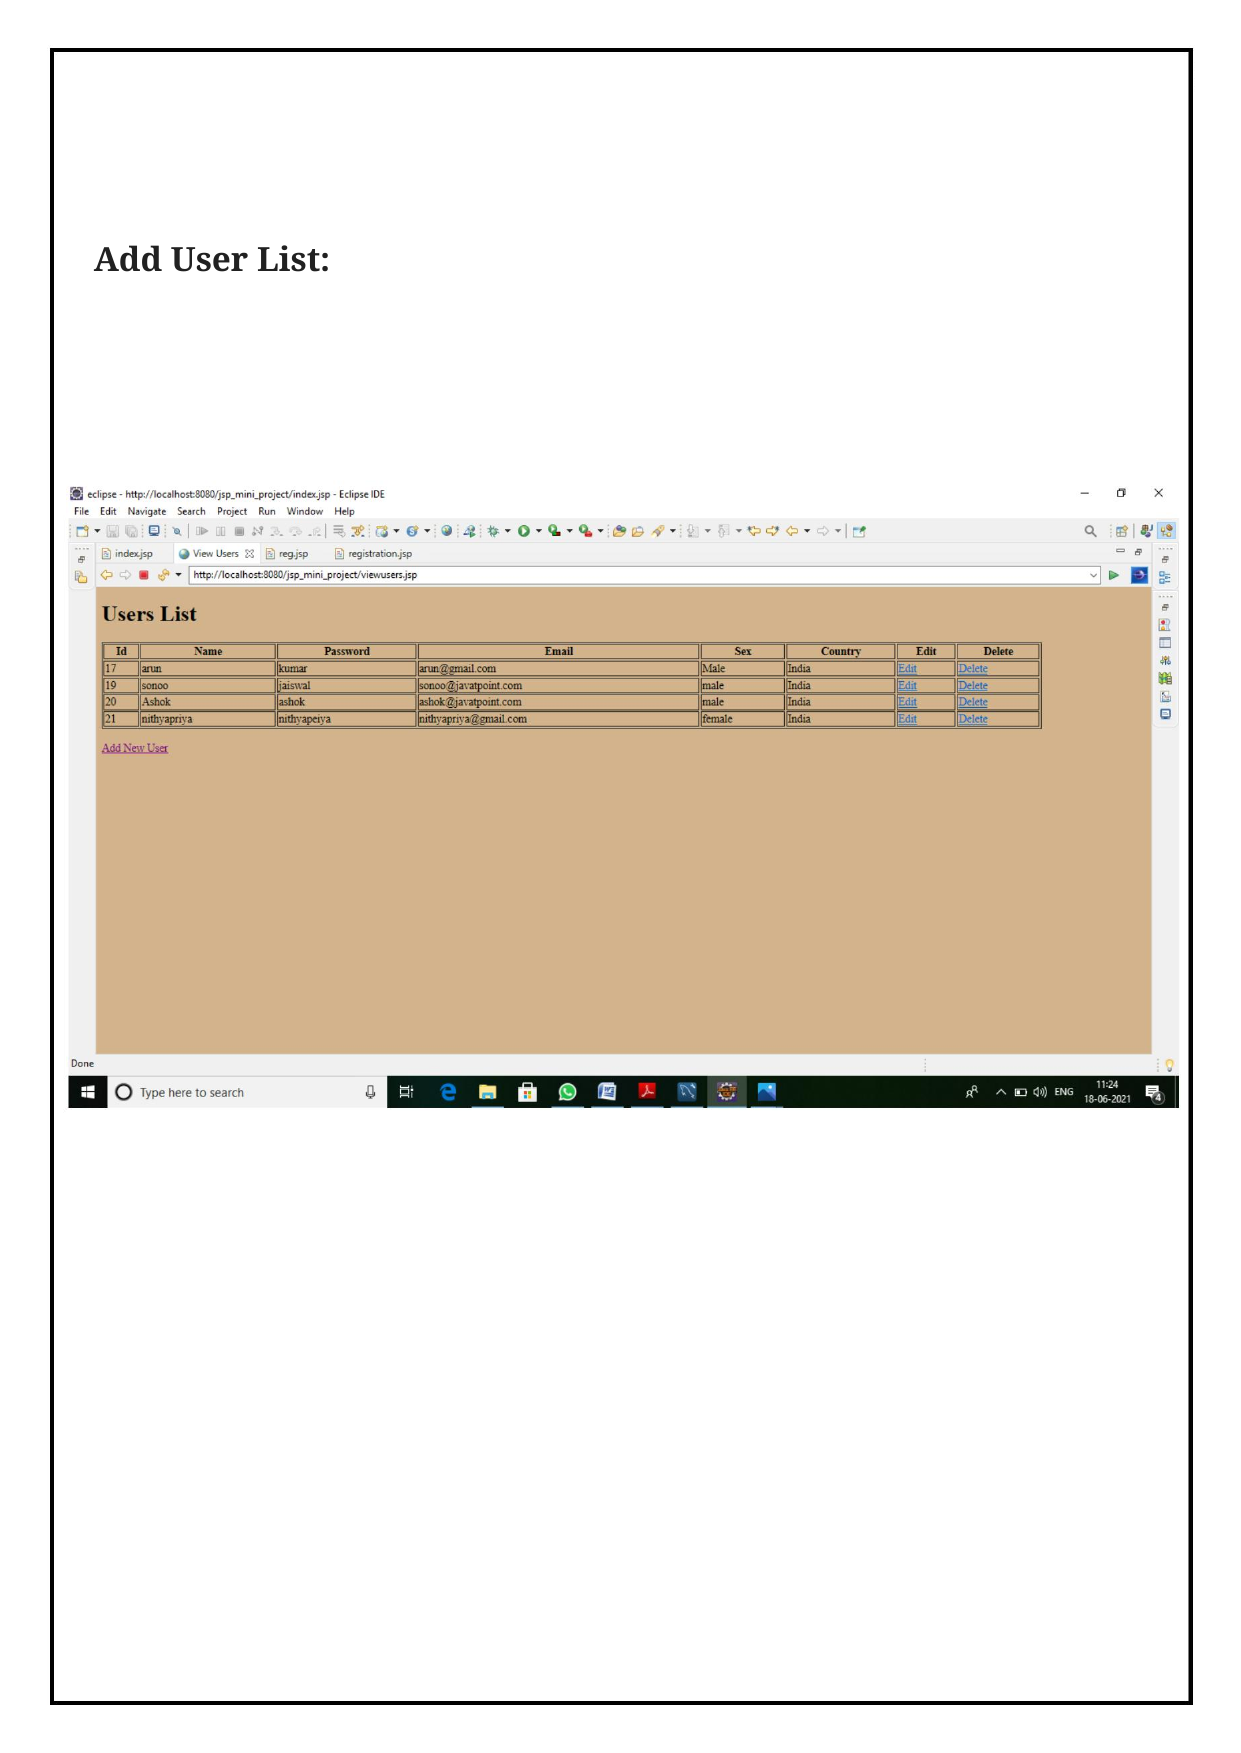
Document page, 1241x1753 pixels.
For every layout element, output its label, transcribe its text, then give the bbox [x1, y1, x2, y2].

text Add User List: [94, 240, 356, 279]
picture [47, 45, 1195, 1707]
